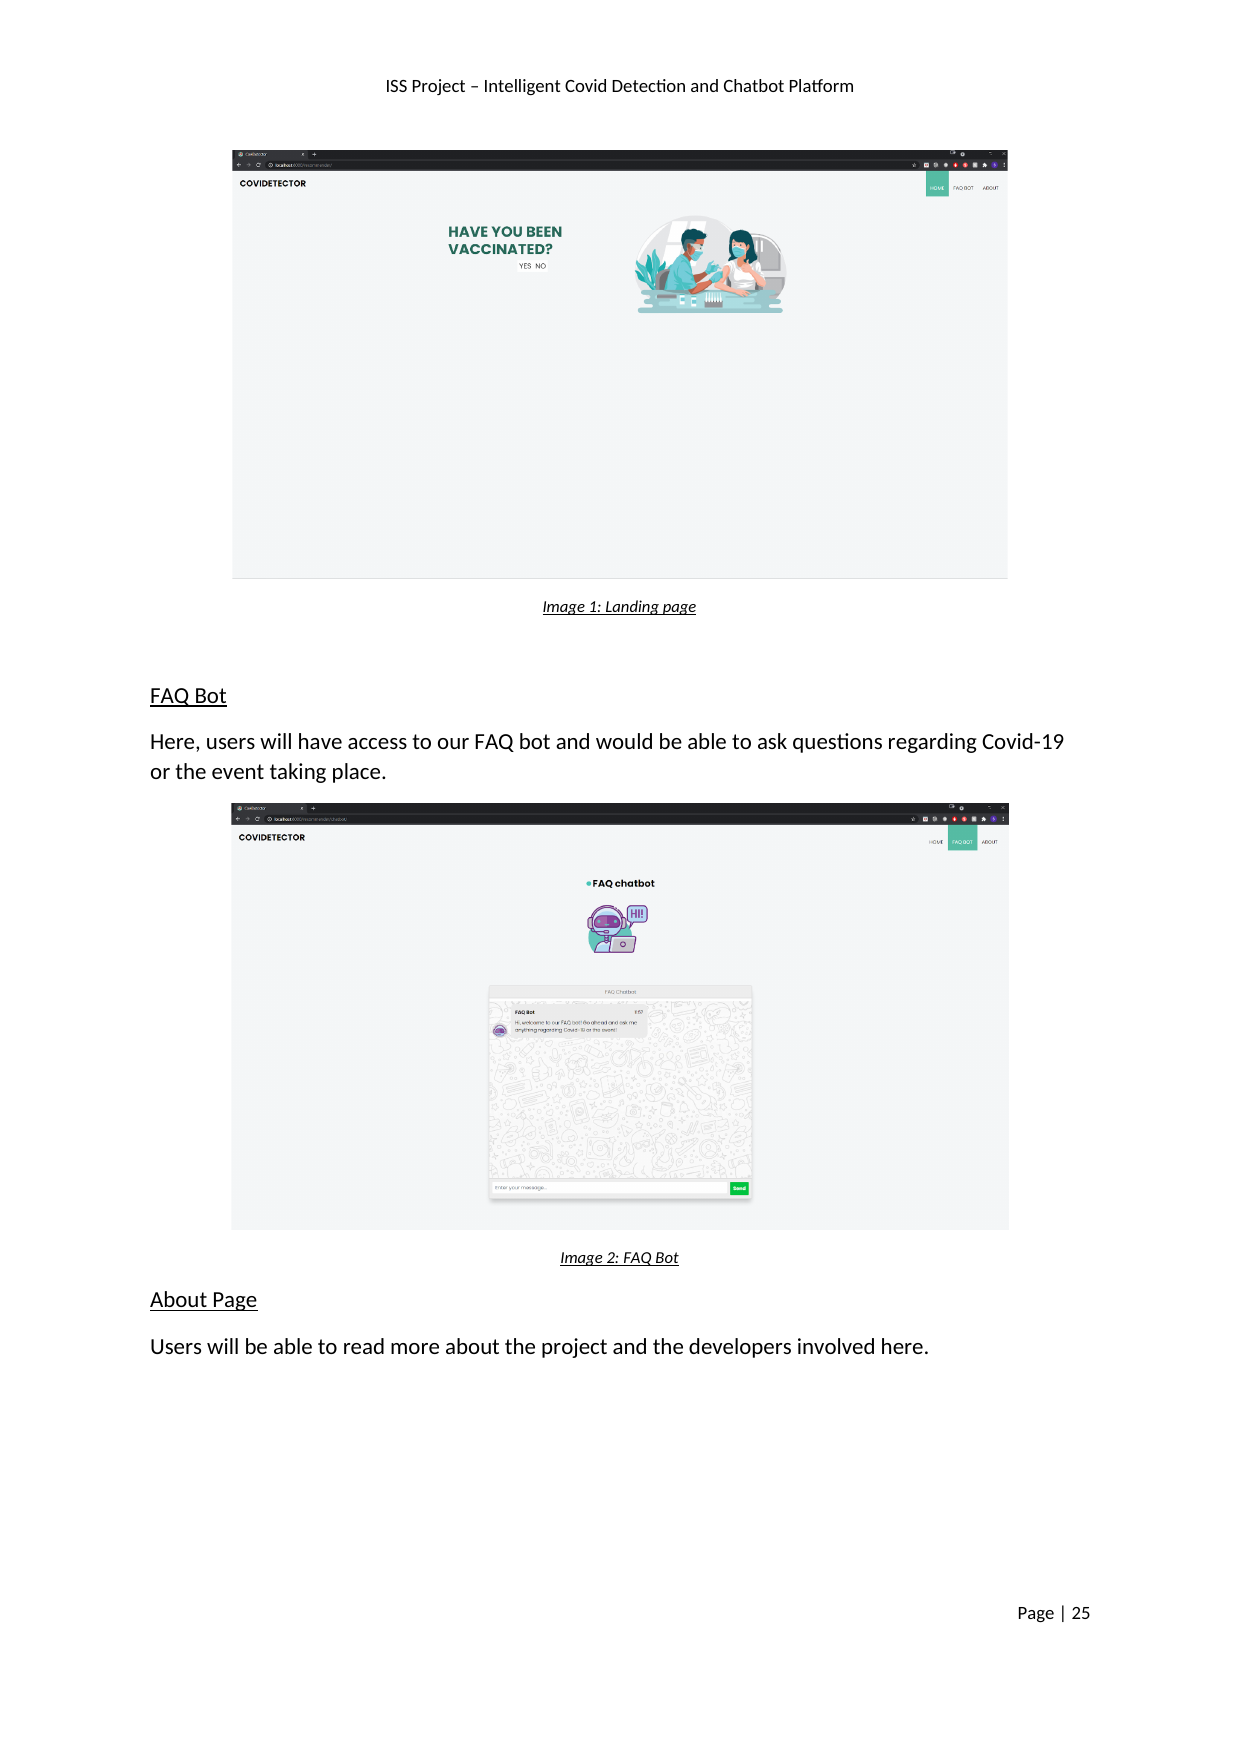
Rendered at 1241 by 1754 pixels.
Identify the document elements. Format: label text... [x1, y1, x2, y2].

picture [232, 150, 1008, 579]
text Image 2: FAQ Bot [150, 1247, 1090, 1268]
text FAQ Bot [150, 681, 1090, 709]
text Users will be able to read more about the project and the developers involved here. [150, 1332, 1090, 1360]
text Here, users will have access to our FAQ bot and would be able to ask questions regarding Covid-19 or the event taking place. [150, 727, 1090, 785]
text Image 1: Landing page [150, 597, 1090, 617]
text About Page [150, 1286, 1090, 1314]
picture [231, 803, 1009, 1230]
